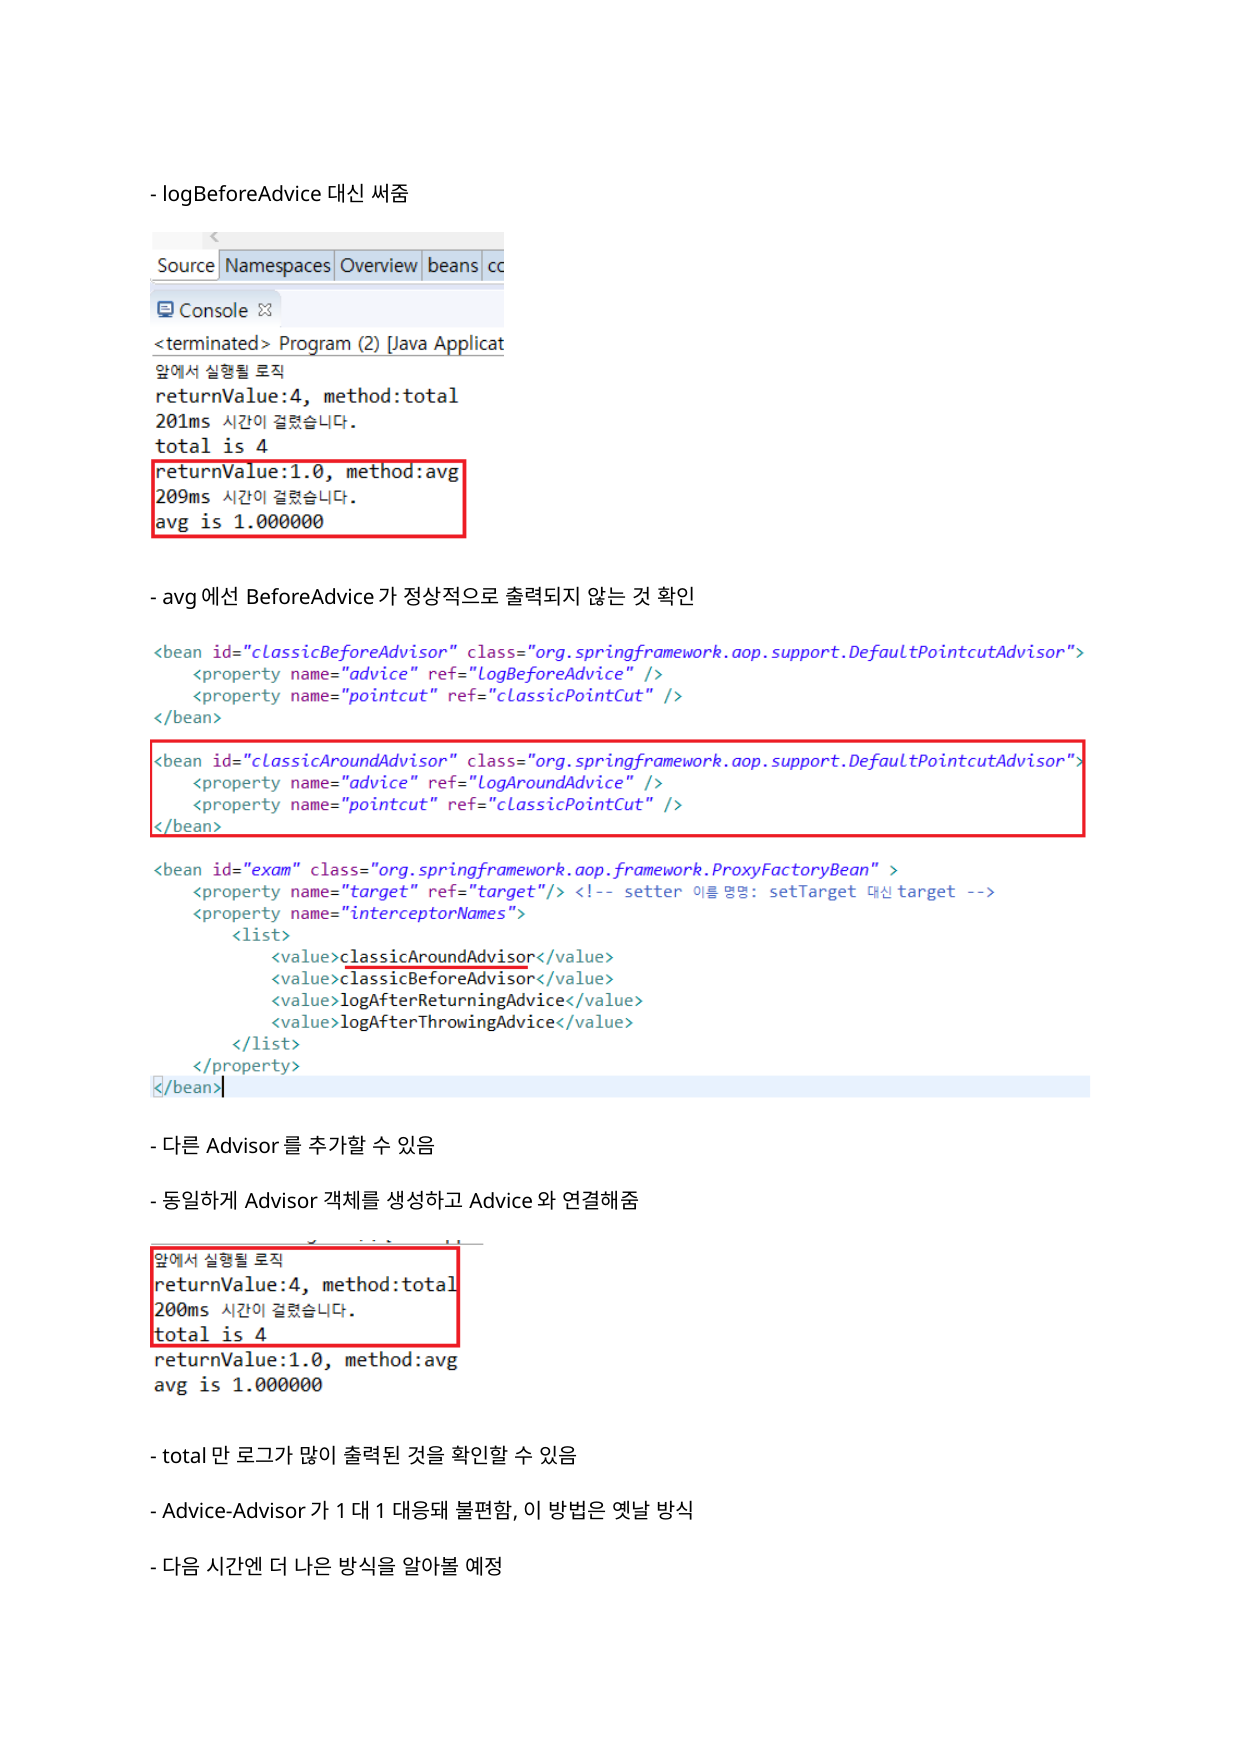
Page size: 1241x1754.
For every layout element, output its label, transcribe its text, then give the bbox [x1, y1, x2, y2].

picture [150, 636, 1091, 1104]
text - 다음 시간엔 더 나은 방식을 알아볼 예정 [150, 1550, 1090, 1580]
text - Advice-Advisor가 1대1 대응돼 불편함, 이 방법은 옛날 방식 [150, 1494, 1090, 1525]
text - 동일하게 Advisor 객체를 생성하고 Advice와 연결해줌 [150, 1184, 1090, 1215]
text - 다른 Advisor를 추가할 수 있음 [150, 1129, 1090, 1159]
text - logBeforeAdvice 대신 써줌 [150, 177, 1090, 207]
picture [150, 1240, 484, 1414]
picture [150, 232, 504, 556]
text - avg에선 BeforeAdvice가 정상적으로 출력되지 않는 것 확인 [150, 580, 1090, 611]
text - total만 로그가 많이 출력된 것을 확인할 수 있음 [150, 1439, 1090, 1469]
